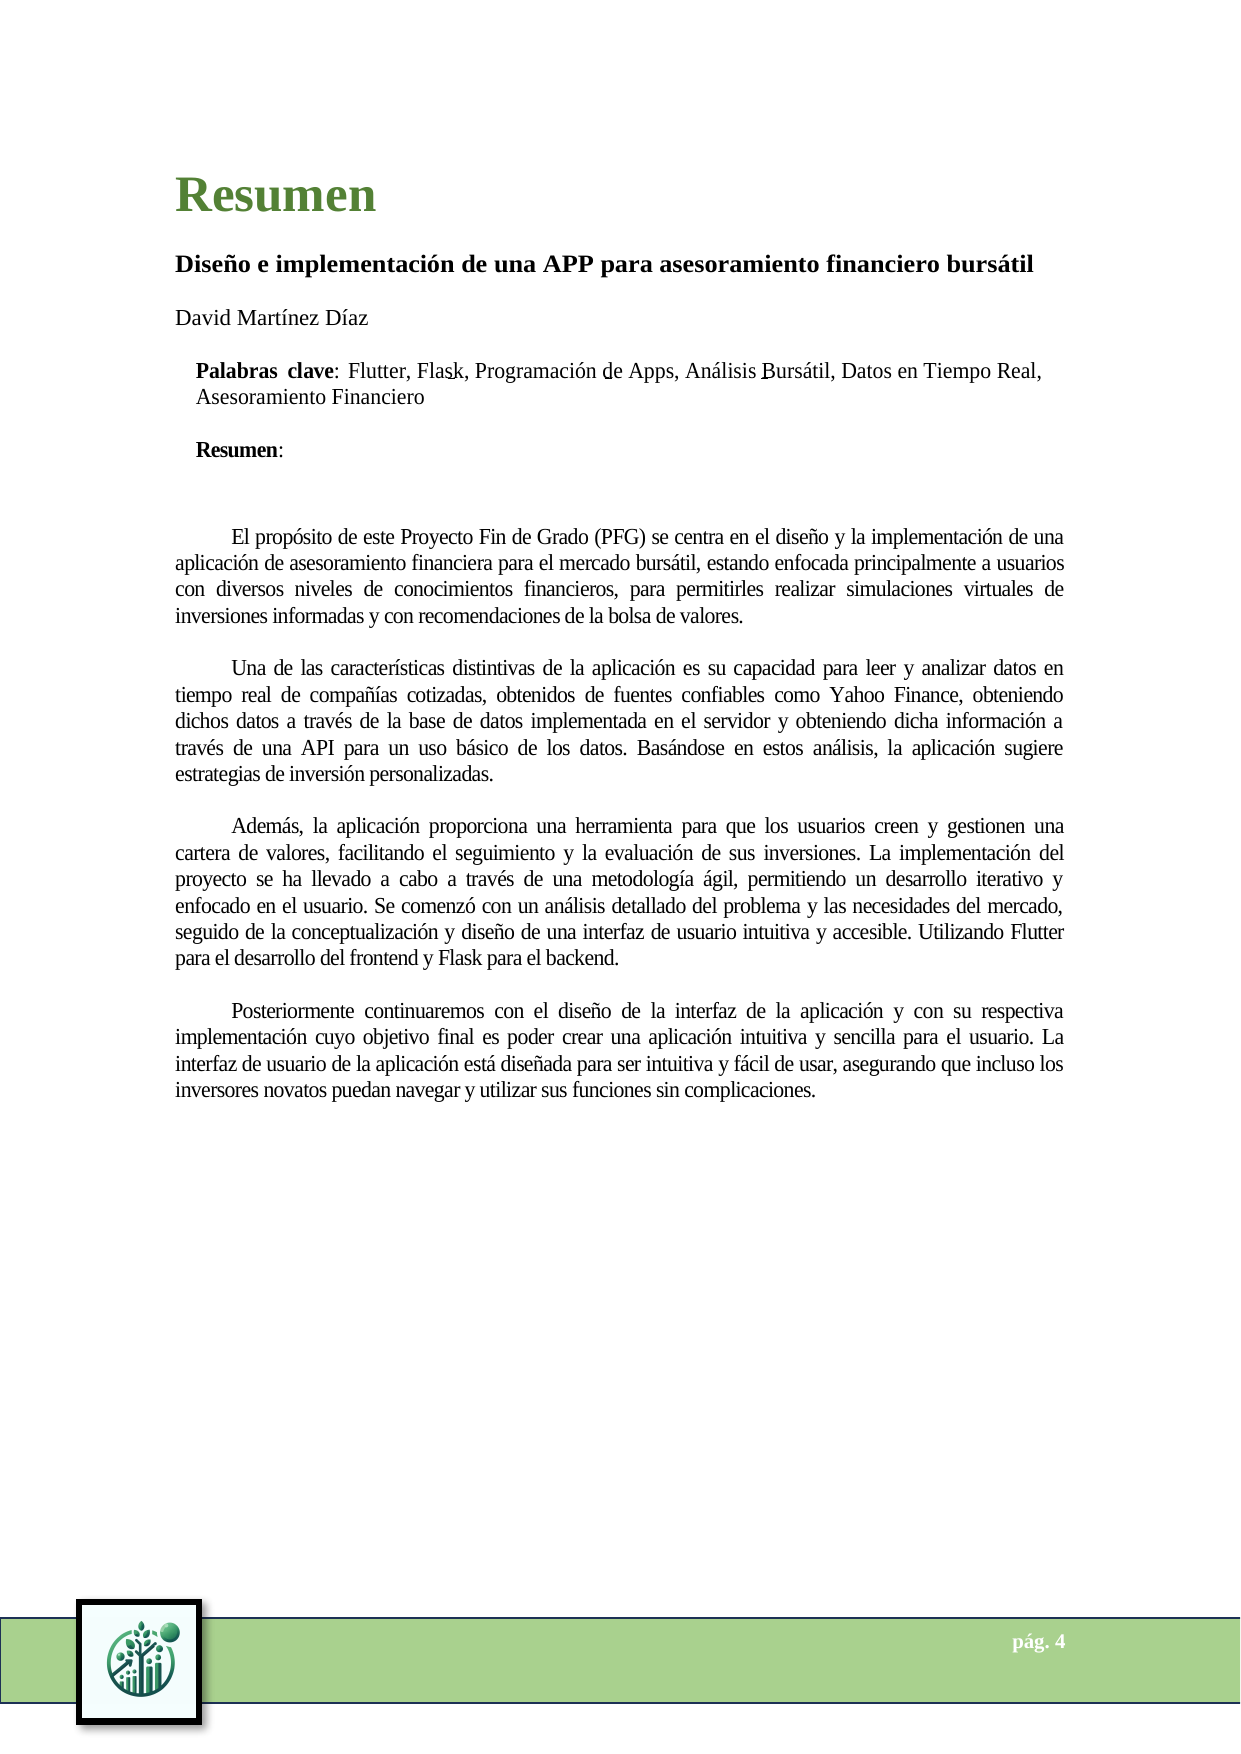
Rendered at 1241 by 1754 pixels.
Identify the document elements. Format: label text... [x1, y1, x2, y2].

text Una de las características distintivas de la aplicación es su capacidad para leer y analizar datos en tiempo real de compañías cotizadas, obtenidos de fuentes confiables como Yahoo Finance, obteniendo dichos datos a través de la base de datos implementada en el servidor y obteniendo dicha información a través de una API para un uso básico de los datos. Basándose en estos análisis, la aplicación sugiere estrategias de inversión personalizadas. [175, 654, 1065, 786]
text Resumen: [196, 436, 1065, 462]
text David Martínez Díaz [175, 304, 963, 330]
picture [82, 1605, 196, 1718]
subtitle Resumen [175, 164, 1065, 222]
text Palabras clave: Flutter, Flask, Programación de Apps, Análisis Bursátil, Datos en Tiempo Real, Asesoramiento Financiero [196, 357, 1065, 410]
text El propósito de este Proyecto Fin de Grado (PFG) se centra en el diseño y la implementación de una aplicación de asesoramiento financiera para el mercado bursátil, estando enfocada principalmente a usuarios con diversos niveles de conocimientos financieros, para permitirles realizar simulaciones virtuales de inversiones informadas y con recomendaciones de la bolsa de valores. [175, 523, 1065, 628]
text Además, la aplicación proporciona una herramienta para que los usuarios creen y gestionen una cartera de valores, facilitando el seguimiento y la evaluación de sus inversiones. La implementación del proyecto se ha llevado a cabo a través de una metodología ágil, permitiendo un desarrollo iterativo y enfocado en el usuario. Se comenzó con un análisis detallado del problema y las necesidades del mercado, seguido de la conceptualización y diseño de una interfaz de usuario intuitiva y accesible. Utilizando Flutter para el desarrollo del frontend y Flask para el backend. [175, 813, 1065, 971]
text Posteriormente continuaremos con el diseño de la interfaz de la aplicación y con su respectiva implementación cuyo objetivo final es poder crear una aplicación intuitiva y sencilla para el usuario. La interfaz de usuario de la aplicación está diseñada para ser intuitiva y fácil de usar, asegurando que incluso los inversores novatos puedan navegar y utilizar sus funciones sin complicaciones. [175, 997, 1065, 1102]
text Diseño e implementación de una APP para asesoramiento financiero bursátil [175, 249, 1065, 278]
